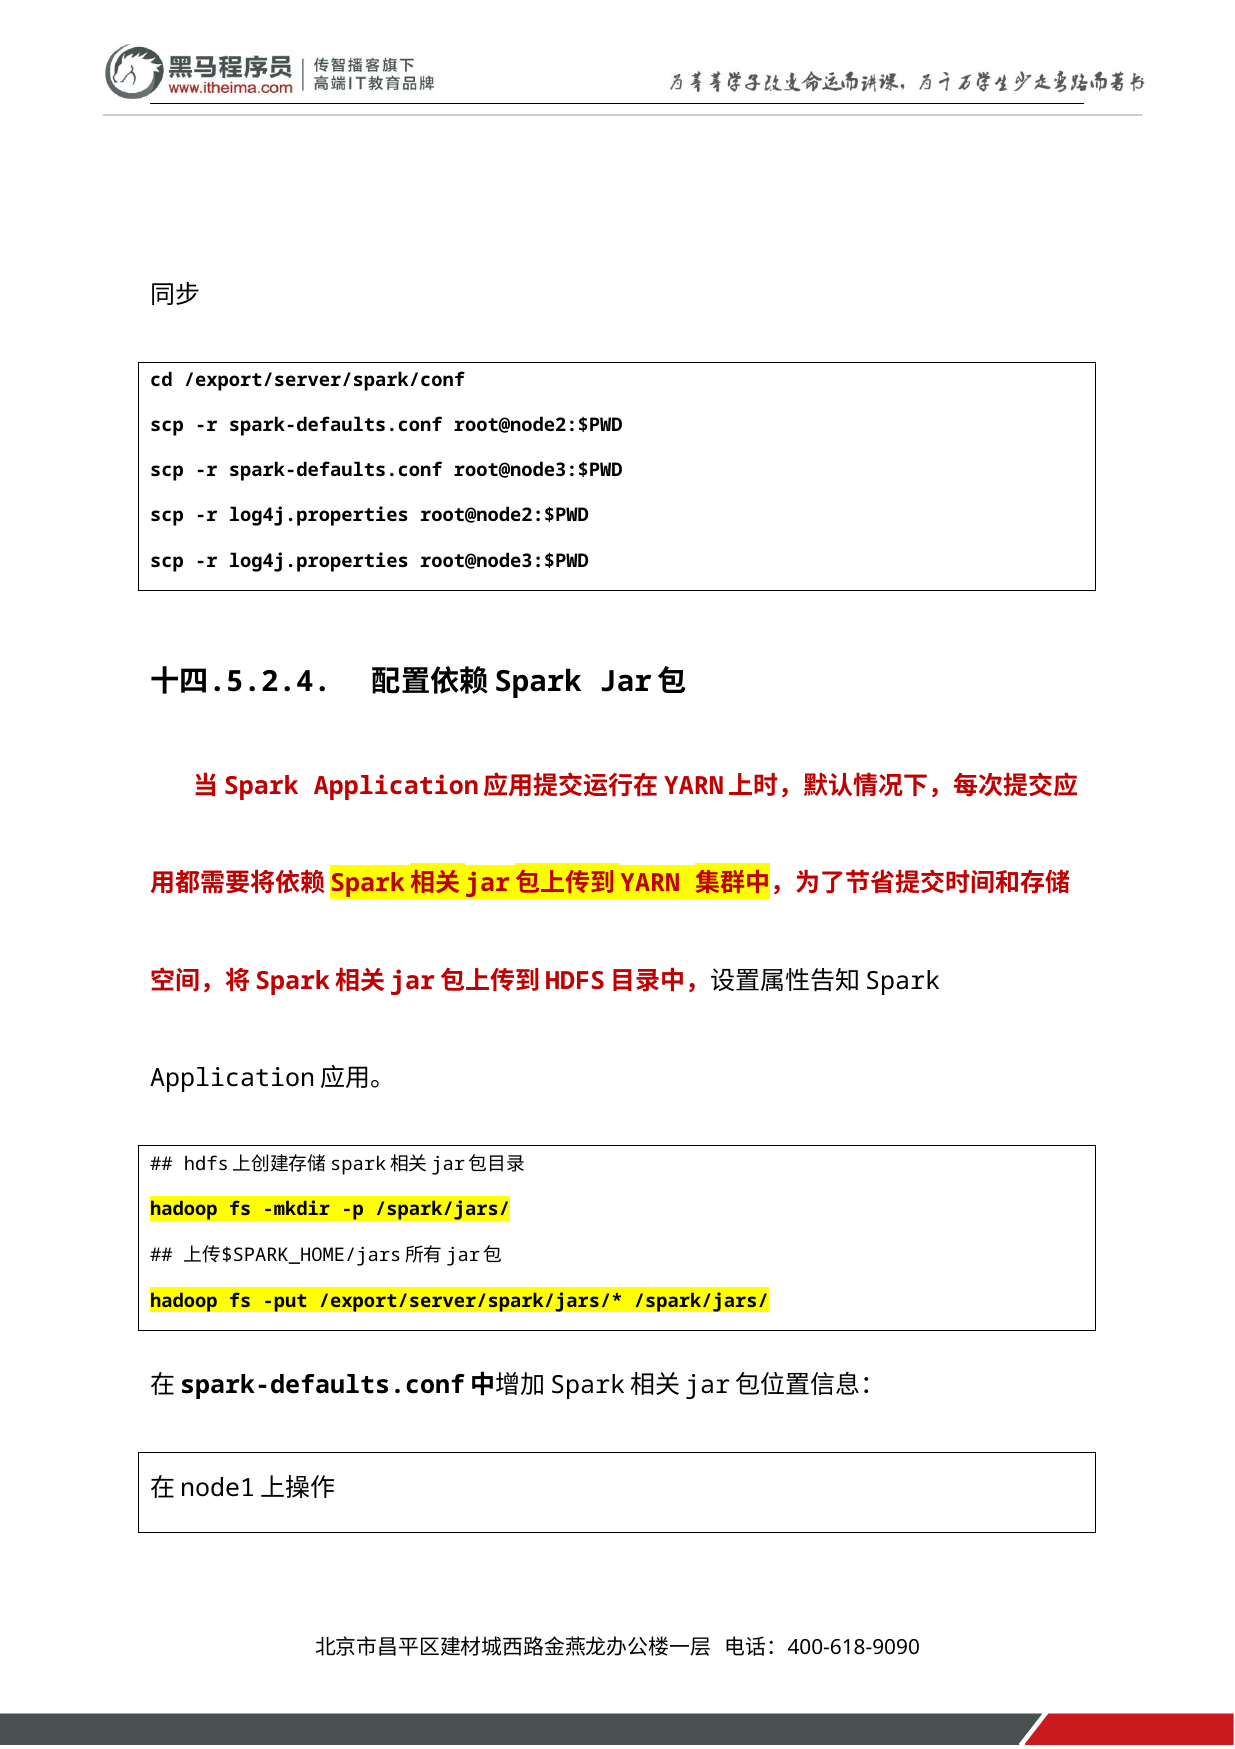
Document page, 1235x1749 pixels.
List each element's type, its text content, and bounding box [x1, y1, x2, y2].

subtitle 配置依赖Spark Jar包 [150, 646, 1084, 711]
text 在spark-defaults.conf中增加Spark相关jar包位置信息： [150, 1350, 1084, 1415]
table_header ## hdfs上创建存储spark相关jar包目录 hadoop fs -mkdir -p /spark/jars/ ## 上传$SPARK_HOME/jars所有jar包 hadoop fs -put /export/server/spark/jars/* /spark/jars/ [139, 1146, 1095, 1330]
text 当Spark Application应用提交运行在YARN上时，默认情况下，每次提交应用都需要将依赖Spark相关jar包上传到YARN 集群中，为了节省提交时间和存储空间，将Spark相关jar包上传到HDFS目录中，设置属性告知Spark Application应用。 [150, 751, 1084, 1108]
text 同步 [150, 260, 1084, 325]
table_header cd /export/server/spark/conf scp -r spark-defaults.conf root@node2:$PWD scp -r spark-defaults.conf root@node3:$PWD scp -r log4j.properties root@node2:$PWD scp -r log4j.properties root@node3:$PWD [139, 363, 1095, 590]
picture [0, 0, 1235, 123]
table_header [139, 1453, 1095, 1532]
picture [0, 1654, 1234, 1745]
